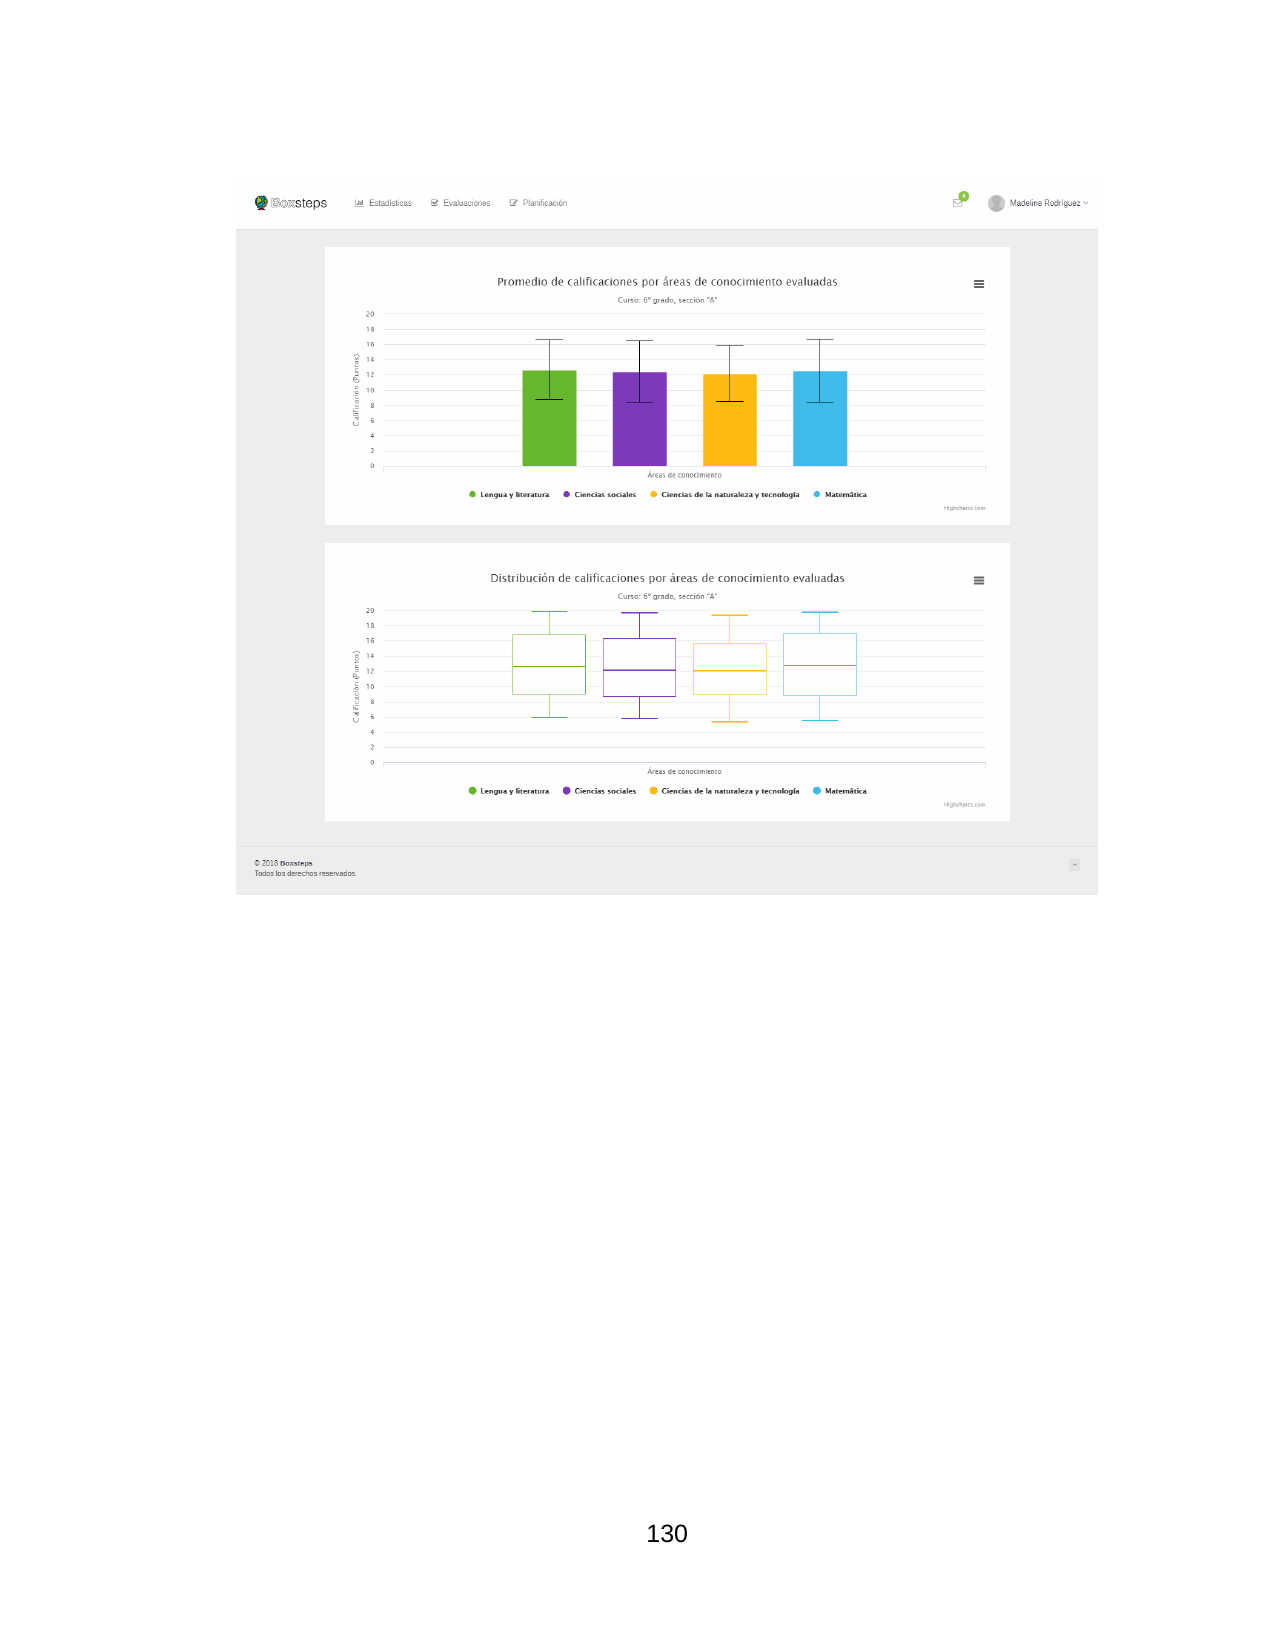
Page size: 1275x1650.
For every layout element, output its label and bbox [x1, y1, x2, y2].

picture [236, 177, 1098, 895]
